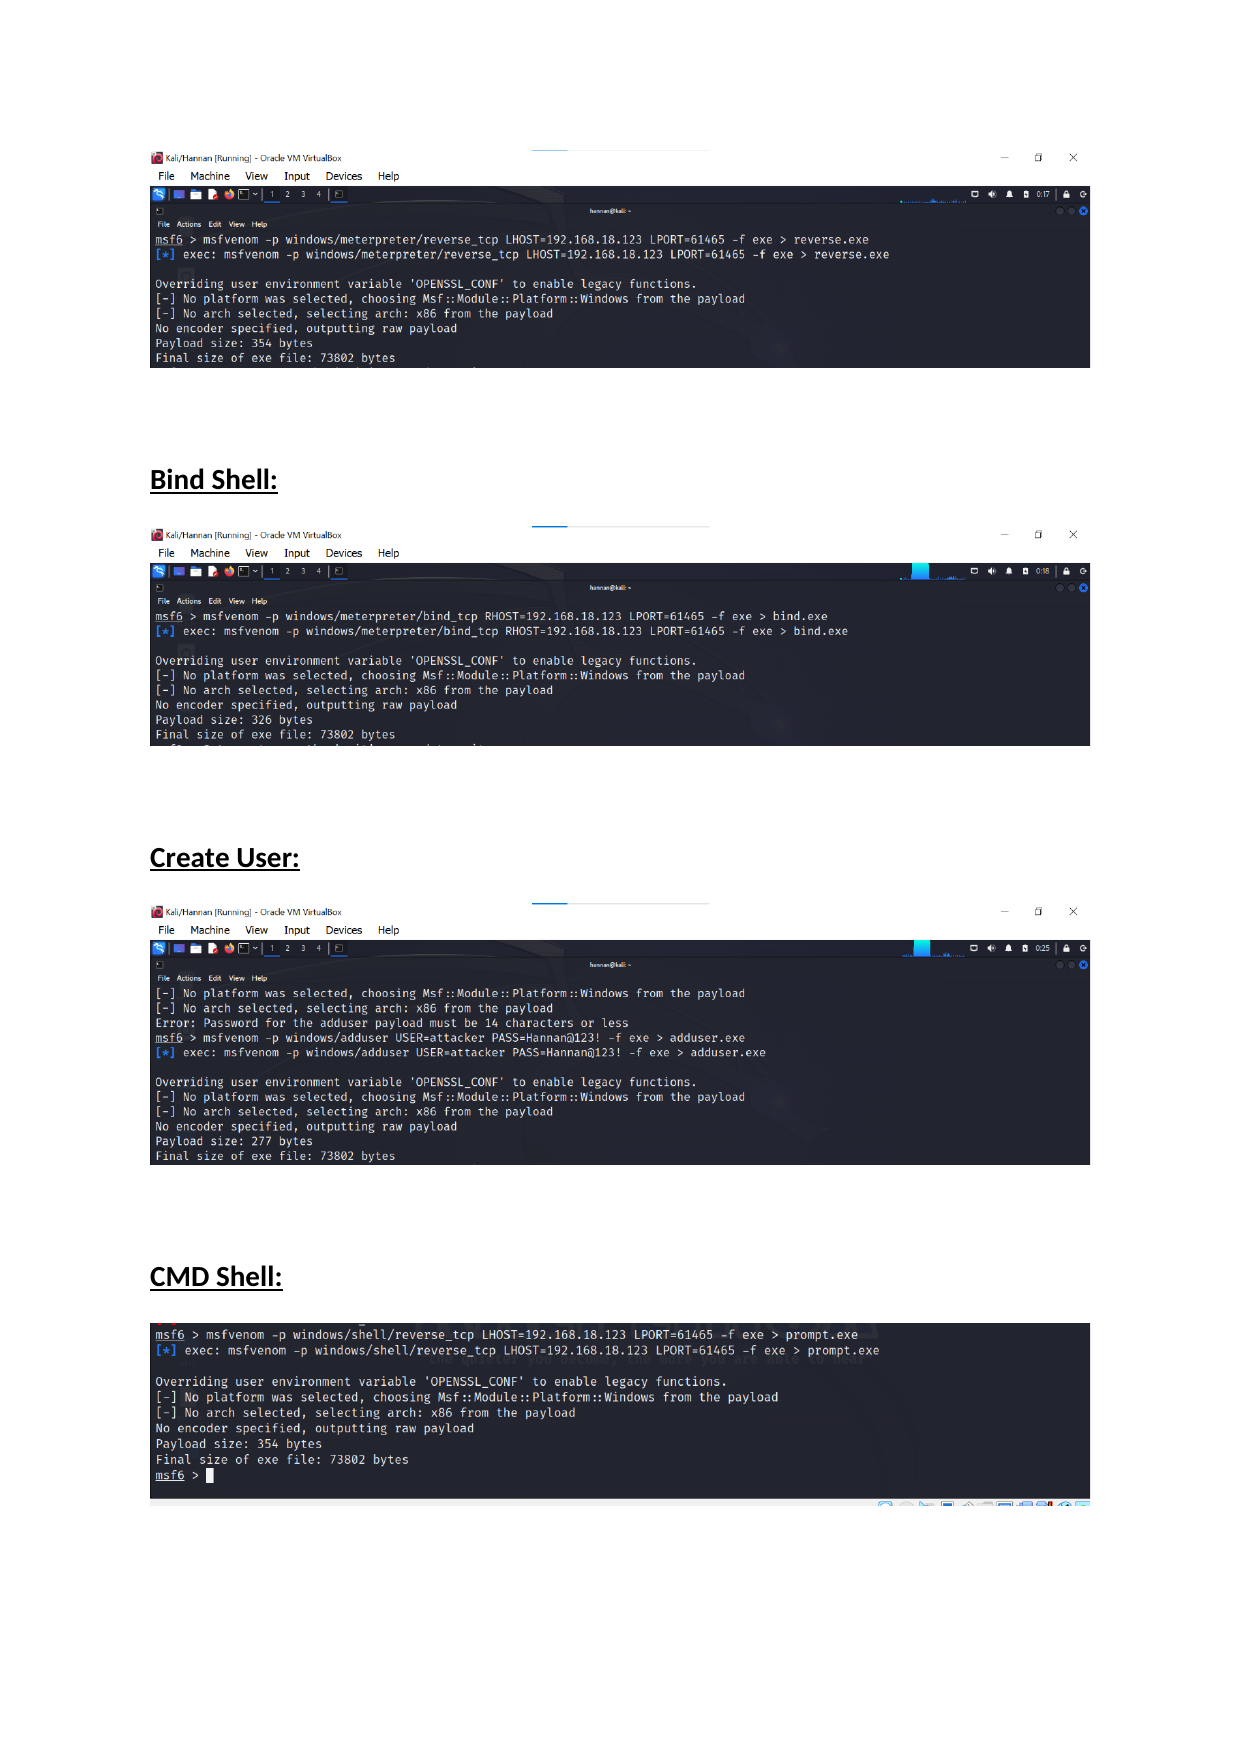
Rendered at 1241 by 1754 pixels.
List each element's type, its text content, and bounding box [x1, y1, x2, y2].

picture [150, 150, 1091, 368]
picture [150, 526, 1091, 746]
text Bind Shell: [150, 461, 1090, 497]
picture [150, 1323, 1091, 1506]
text Create User: [150, 839, 1090, 875]
text CMD Shell: [150, 1258, 1090, 1294]
picture [150, 903, 1091, 1165]
